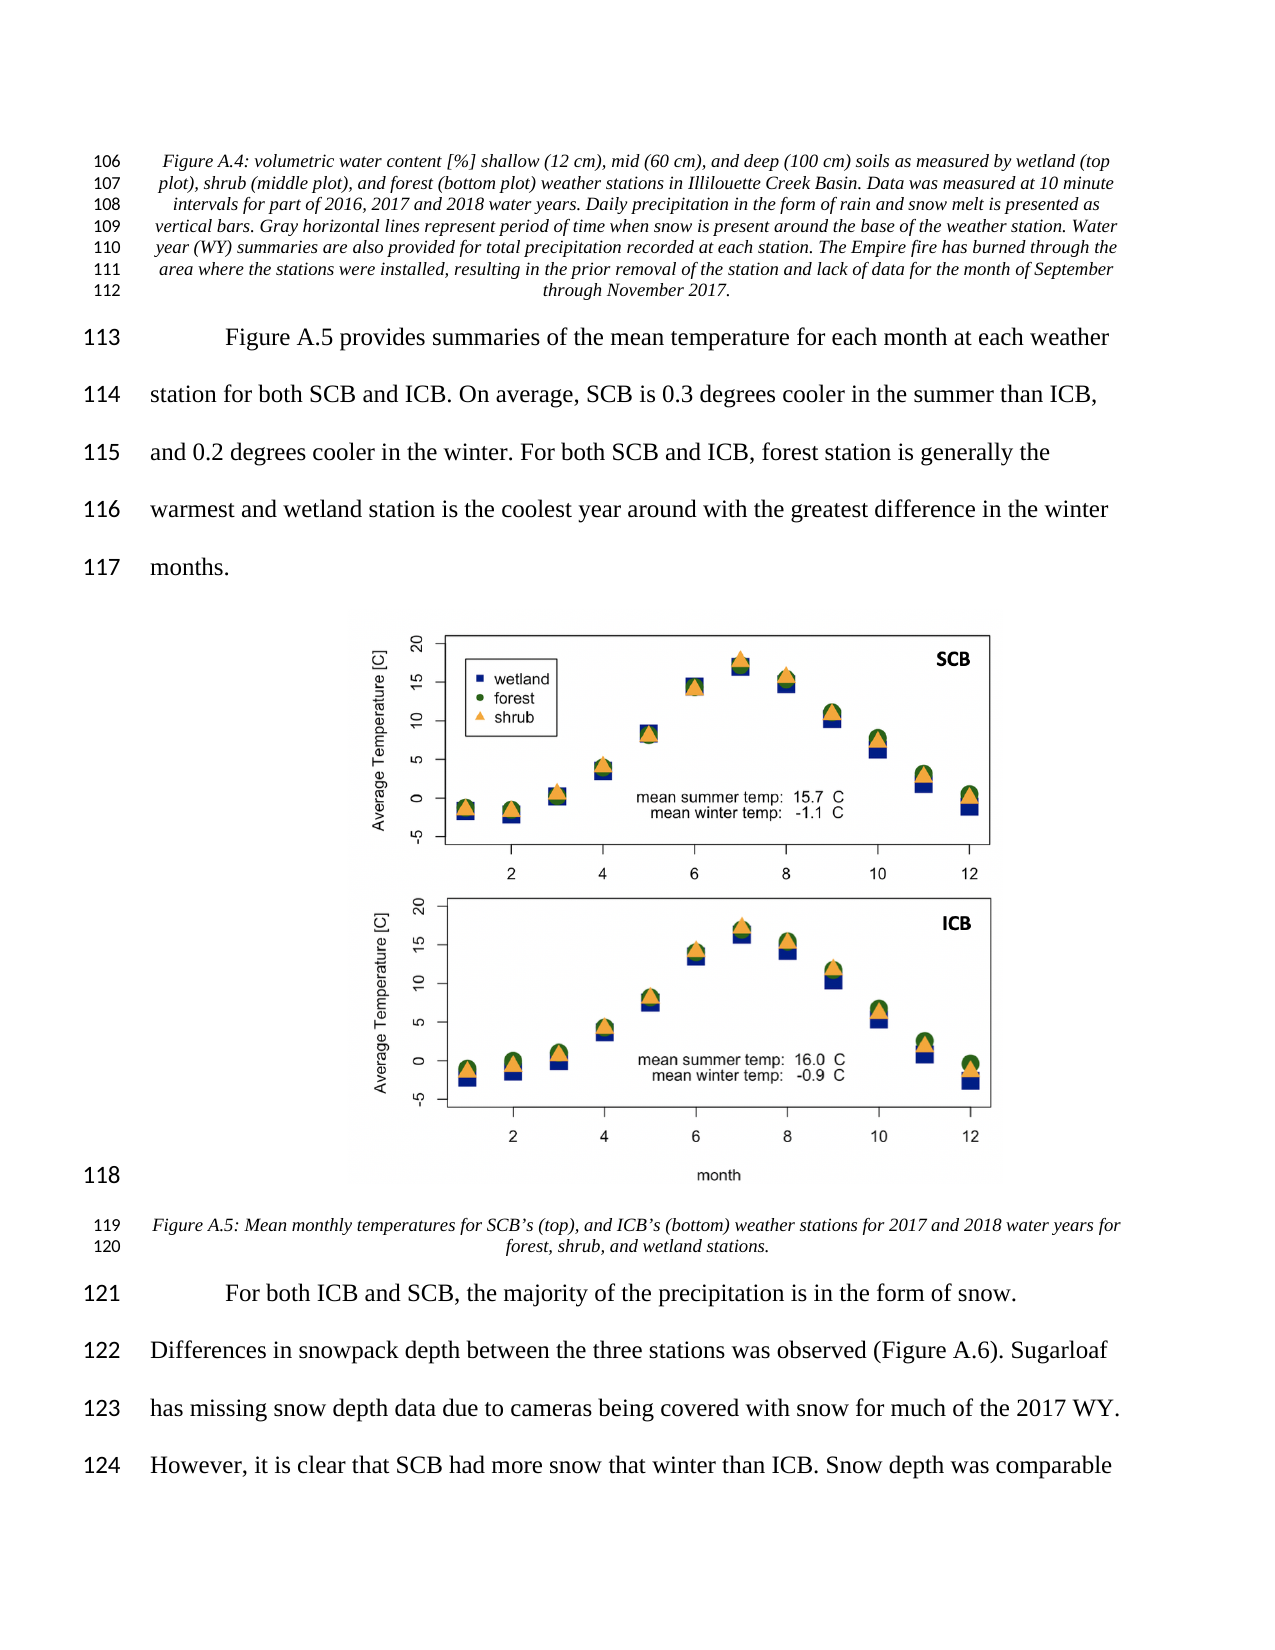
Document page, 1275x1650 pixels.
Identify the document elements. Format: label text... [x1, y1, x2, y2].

text Figure A.5: Mean monthly temperatures for SCB’s (top), and ICB’s (bottom) weather stations for 2017 and 2018 water years for forest, shrub, and wetland stations. [150, 1214, 1125, 1257]
text Figure A.4: volumetric water content [%] shallow (12 cm), mid (60 cm), and deep (100 cm) soils as measured by wetland (top plot), shrub (middle plot), and forest (bottom plot) weather stations in Illilouette Creek Basin. Data was measured at 10 minute intervals for part of 2016, 2017 and 2018 water years. Daily precipitation in the form of rain and snow melt is presented as vertical bars. Gray horizontal lines represent period of time when snow is present around the base of the weather station. Water year (WY) summaries are also provided for total precipitation recorded at each station. The Empire fire has burned through the area where the stations were installed, resulting in the prior removal of the station and lack of data for the month of September through November 2017. [150, 150, 1125, 301]
text Figure A.5 provides summaries of the mean temperature for each month at each weather station for both SCB and ICB. On average, SCB is 0.3 degrees cooler in the summer than ICB, and 0.2 degrees cooler in the winter. For both SCB and ICB, forest station is generally the warmest and wetland station is the coolest year around with the greatest difference in the winter months. [150, 322, 1125, 581]
picture [347, 609, 1003, 1184]
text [150, 1278, 1125, 1479]
